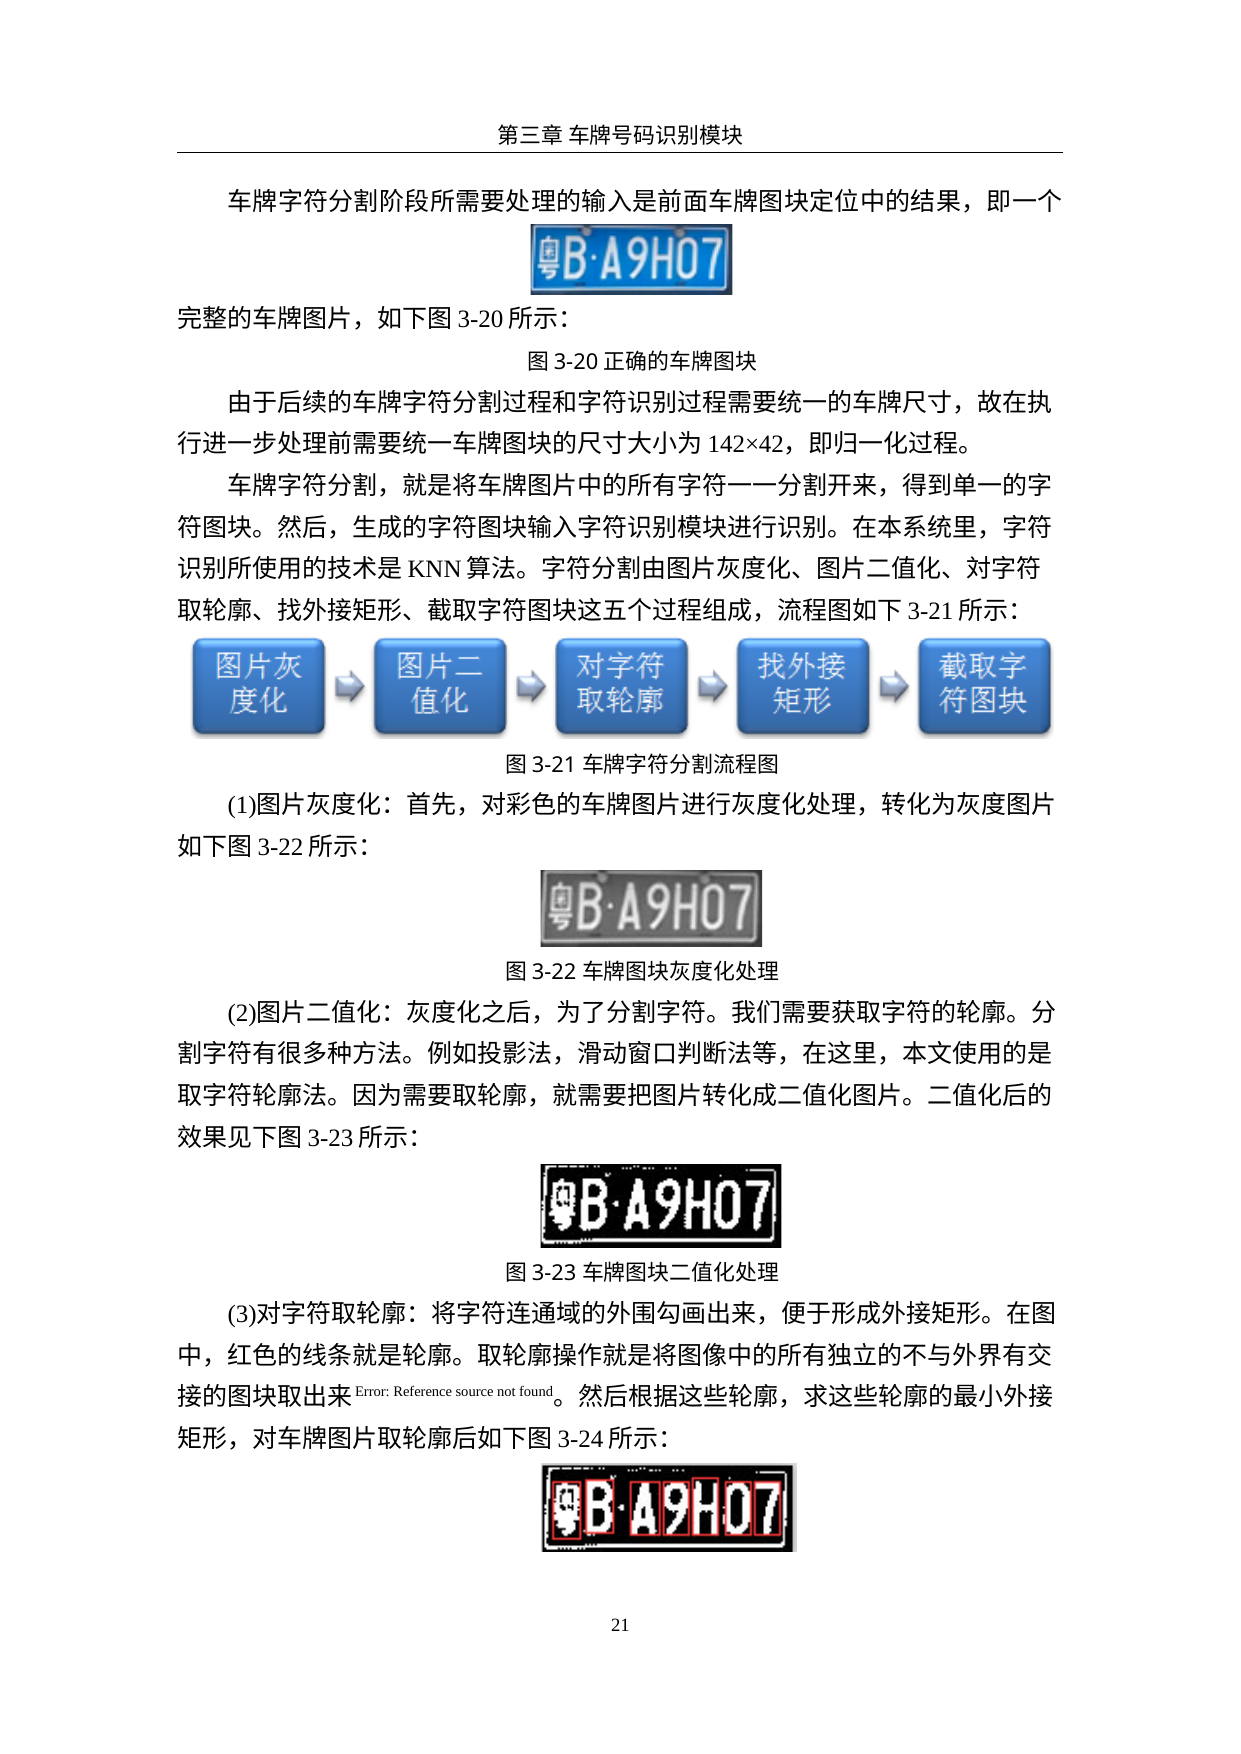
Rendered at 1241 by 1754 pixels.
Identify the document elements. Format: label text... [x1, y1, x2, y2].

picture [190, 634, 1054, 739]
text 由于后续的车牌字符分割过程和字符识别过程需要统一的车牌尺寸，故在执行进一步处理前需要统一车牌图块的尺寸大小为142×42，即归一化过程。 [177, 378, 1063, 461]
picture [530, 224, 733, 295]
picture [541, 1463, 797, 1552]
text (2)图片二值化：灰度化之后，为了分割字符。我们需要获取字符的轮廓。分割字符有很多种方法。例如投影法，滑动窗口判断法等，在这里，本文使用的是取字符轮廓法。因为需要取轮廓，就需要把图片转化成二值化图片。二值化后的效果见下图3-23所示： [177, 988, 1063, 1154]
picture [540, 1164, 782, 1248]
text 图3-22 车牌图块灰度化处理 [177, 864, 1063, 988]
text 车牌字符分割阶段所需要处理的输入是前面车牌图块定位中的结果，即一个完整的车牌图片，如下图3-20所示： [177, 177, 1063, 336]
text 车牌字符分割，就是将车牌图片中的所有字符一一分割开来，得到单一的字符图块。然后，生成的字符图块输入字符识别模块进行识别。在本系统里，字符识别所使用的技术是KNN算法。字符分割由图片灰度化、图片二值化、対字符取轮廓、找外接矩形、截取字符图块这五个过程组成，流程图如下3-21所示： [177, 461, 1063, 628]
picture [540, 870, 763, 947]
text 图3-20 正确的车牌图块 [177, 336, 1063, 378]
text 图3-23 车牌图块二值化处理 [177, 1154, 1063, 1289]
text (1)图片灰度化：首先，对彩色的车牌图片进行灰度化处理，转化为灰度图片如下图3-22所示： [177, 780, 1063, 864]
